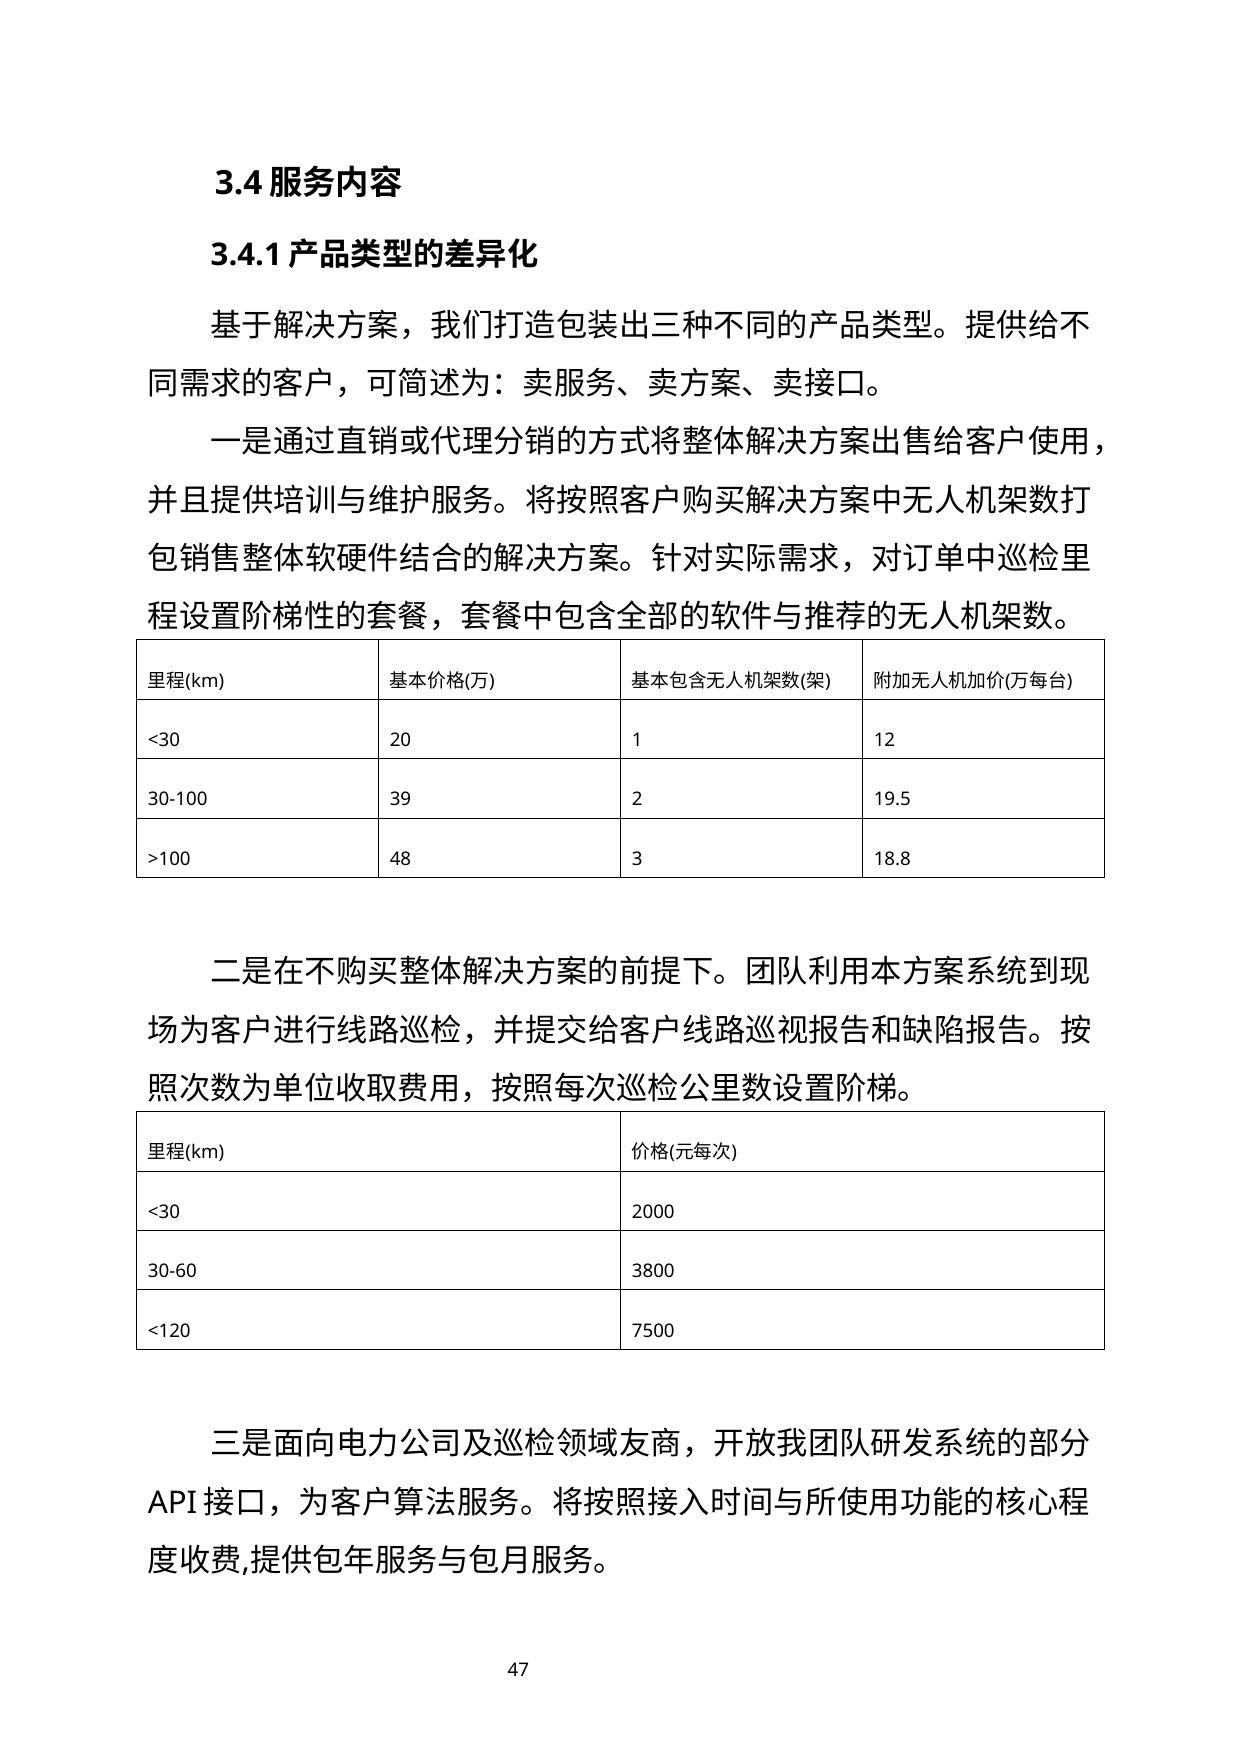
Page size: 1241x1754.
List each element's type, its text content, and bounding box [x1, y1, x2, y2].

table_cell 12 [863, 700, 1104, 758]
table_cell 7500 [621, 1290, 1104, 1349]
table_cell 2 [621, 759, 862, 817]
table_header 价格(元每次) [621, 1112, 1104, 1171]
table_cell 1 [621, 700, 862, 758]
table_cell 19.5 [863, 759, 1104, 817]
text 一是通过直销或代理分销的方式将整体解决方案出售给客户使用，并且提供培训与维护服务。将按照客户购买解决方案中无人机架数打包销售整体软硬件结合的解决方案。针对实际需求，对订单中巡检里程设置阶梯性的套餐，套餐中包含全部的软件与推荐的无人机架数。 [148, 406, 1093, 639]
table_cell 39 [379, 759, 620, 817]
text 二是在不购买整体解决方案的前提下。团队利用本方案系统到现场为客户进行线路巡检，并提交给客户线路巡视报告和缺陷报告。按照次数为单位收取费用，按照每次巡检公里数设置阶梯。 [148, 936, 1093, 1111]
table_cell 30-60 [137, 1231, 620, 1289]
table_cell 30-100 [137, 759, 378, 817]
subtitle 3.4服务内容 [148, 148, 1093, 206]
table_cell <30 [137, 1172, 620, 1230]
table_header 基本包含无人机架数(架) [621, 640, 862, 699]
table_header 基本价格(万) [379, 640, 620, 699]
table_cell 3800 [621, 1231, 1104, 1289]
table_cell 18.8 [863, 819, 1104, 877]
text 三是面向电力公司及巡检领域友商，开放我团队研发系统的部分API接口，为客户算法服务。将按照接入时间与所使用功能的核心程度收费,提供包年服务与包月服务。 [148, 1408, 1093, 1583]
table_cell 48 [379, 819, 620, 877]
table_cell 3 [621, 819, 862, 877]
table_header 附加无人机加价(万每台) [863, 640, 1104, 699]
table_cell <30 [137, 700, 378, 758]
table_cell <120 [137, 1290, 620, 1349]
subtitle 3.4.1产品类型的差异化 [148, 218, 1093, 277]
table_header 里程(km) [137, 640, 378, 699]
text 基于解决方案，我们打造包装出三种不同的产品类型。提供给不同需求的客户，可简述为：卖服务、卖方案、卖接口。 [148, 289, 1093, 406]
table_header 里程(km) [137, 1112, 620, 1171]
table_cell 20 [379, 700, 620, 758]
table_cell >100 [137, 819, 378, 877]
table_cell 2000 [621, 1172, 1104, 1230]
